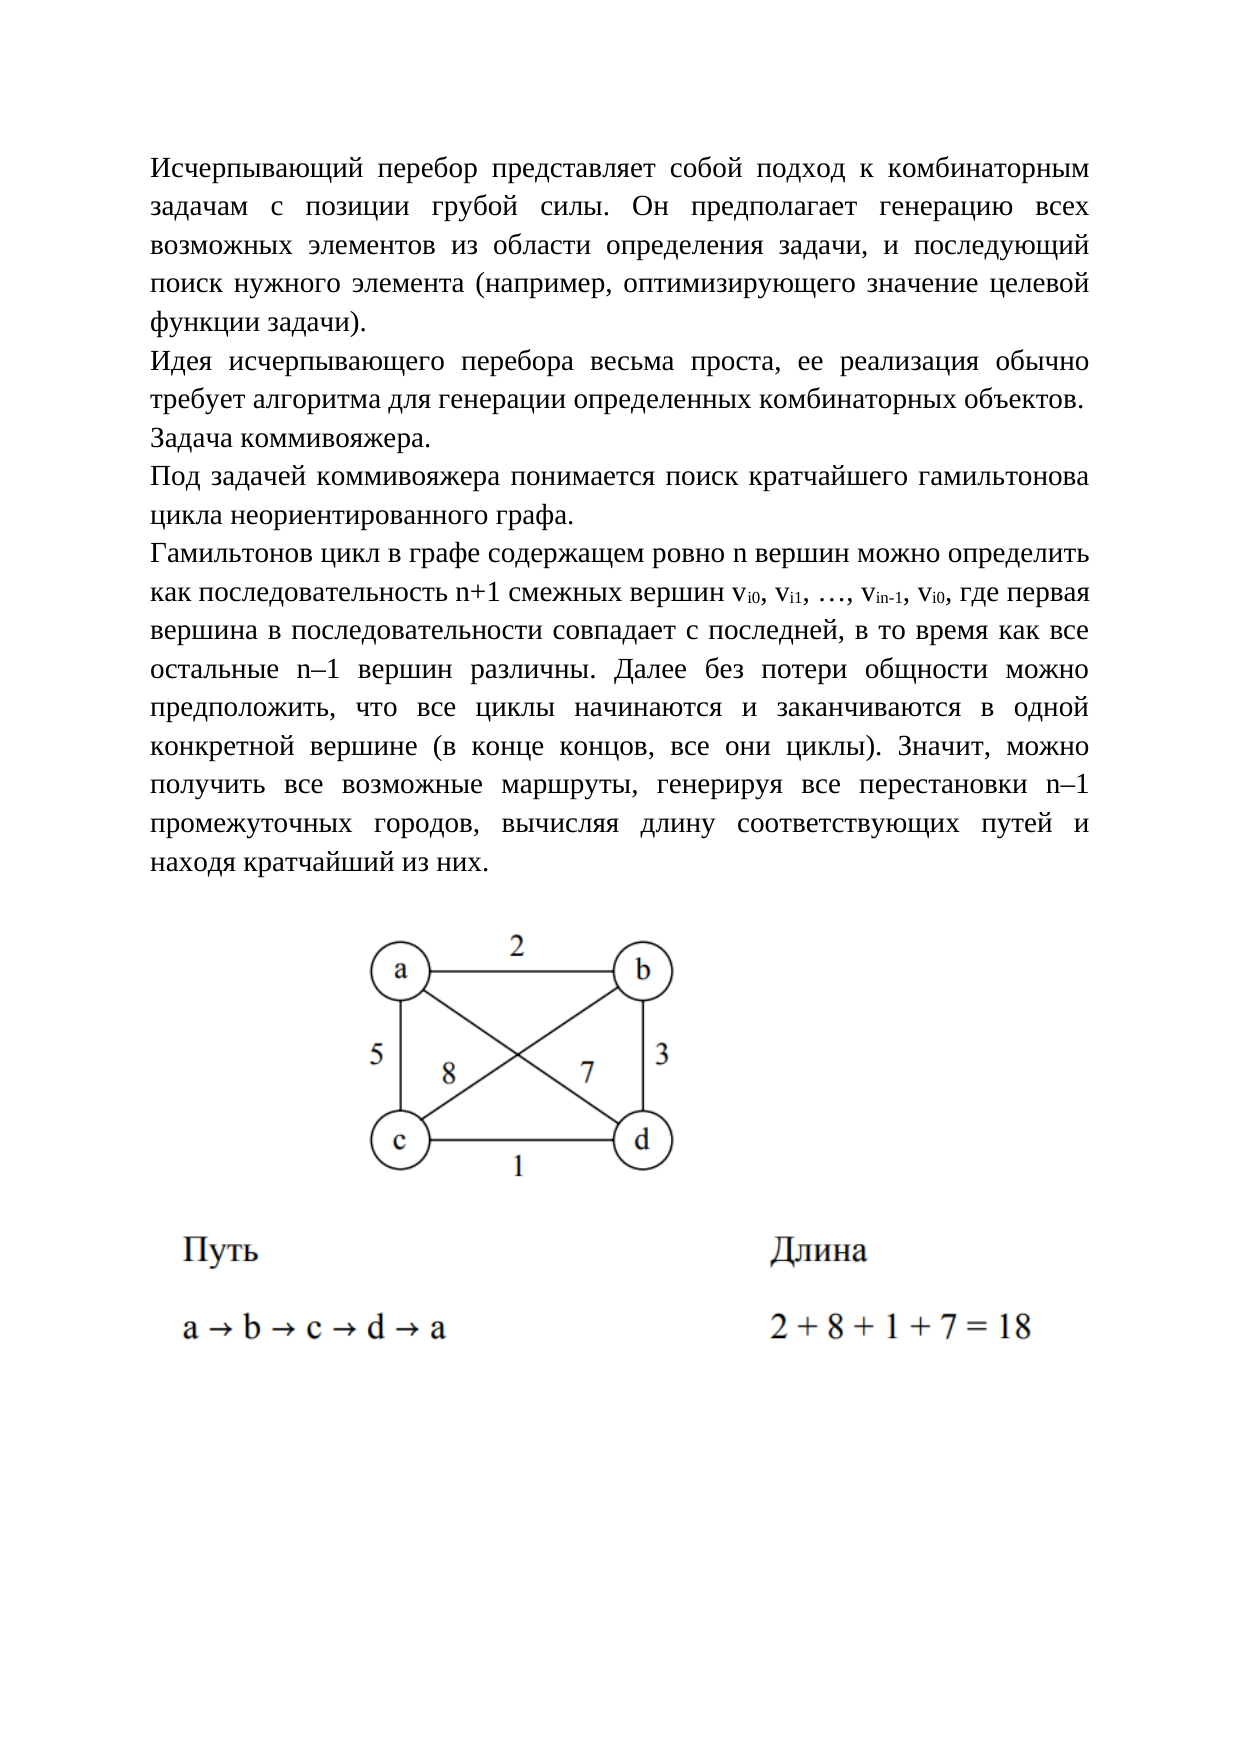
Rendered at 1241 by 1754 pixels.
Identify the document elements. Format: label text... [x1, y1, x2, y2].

text Исчерпывающий перебор представляет собой подход к комбинаторным задачам с позиции грубой силы. Он предполагает генерацию всех возможных элементов из области определения задачи, и последующий поиск нужного элемента (например, оптимизирующего значение целевой функции задачи). [150, 150, 1090, 338]
text Задача коммивояжера. [150, 420, 1090, 453]
text Гамильтонов цикл в графе содержащем ровно n вершин можно определить как последовательность n+1 смежных вершин vi0, vi1, …, vin-1, vi0, где первая вершина в последовательности совпадает с последней, в то время как все остальные n–1 вершин различны. Далее без потери общности можно предположить, что все циклы начинаются и заканчиваются в одной конкретной вершине (в конце концов, все они циклы). Значит, можно получить все возможные маршруты, генерируя все перестановки n–1 промежуточных городов, вычисляя длину соответствующих путей и находя кратчайший из них. [150, 535, 1090, 877]
text Под задачей коммивояжера понимается поиск кратчайшего гамильтонова цикла неориентированного графа. [150, 458, 1090, 530]
picture [135, 911, 1076, 1368]
text Идея исчерпывающего перебора весьма проста, ее реализация обычно требует алгоритма для генерации определенных комбинаторных объектов. [150, 343, 1090, 415]
